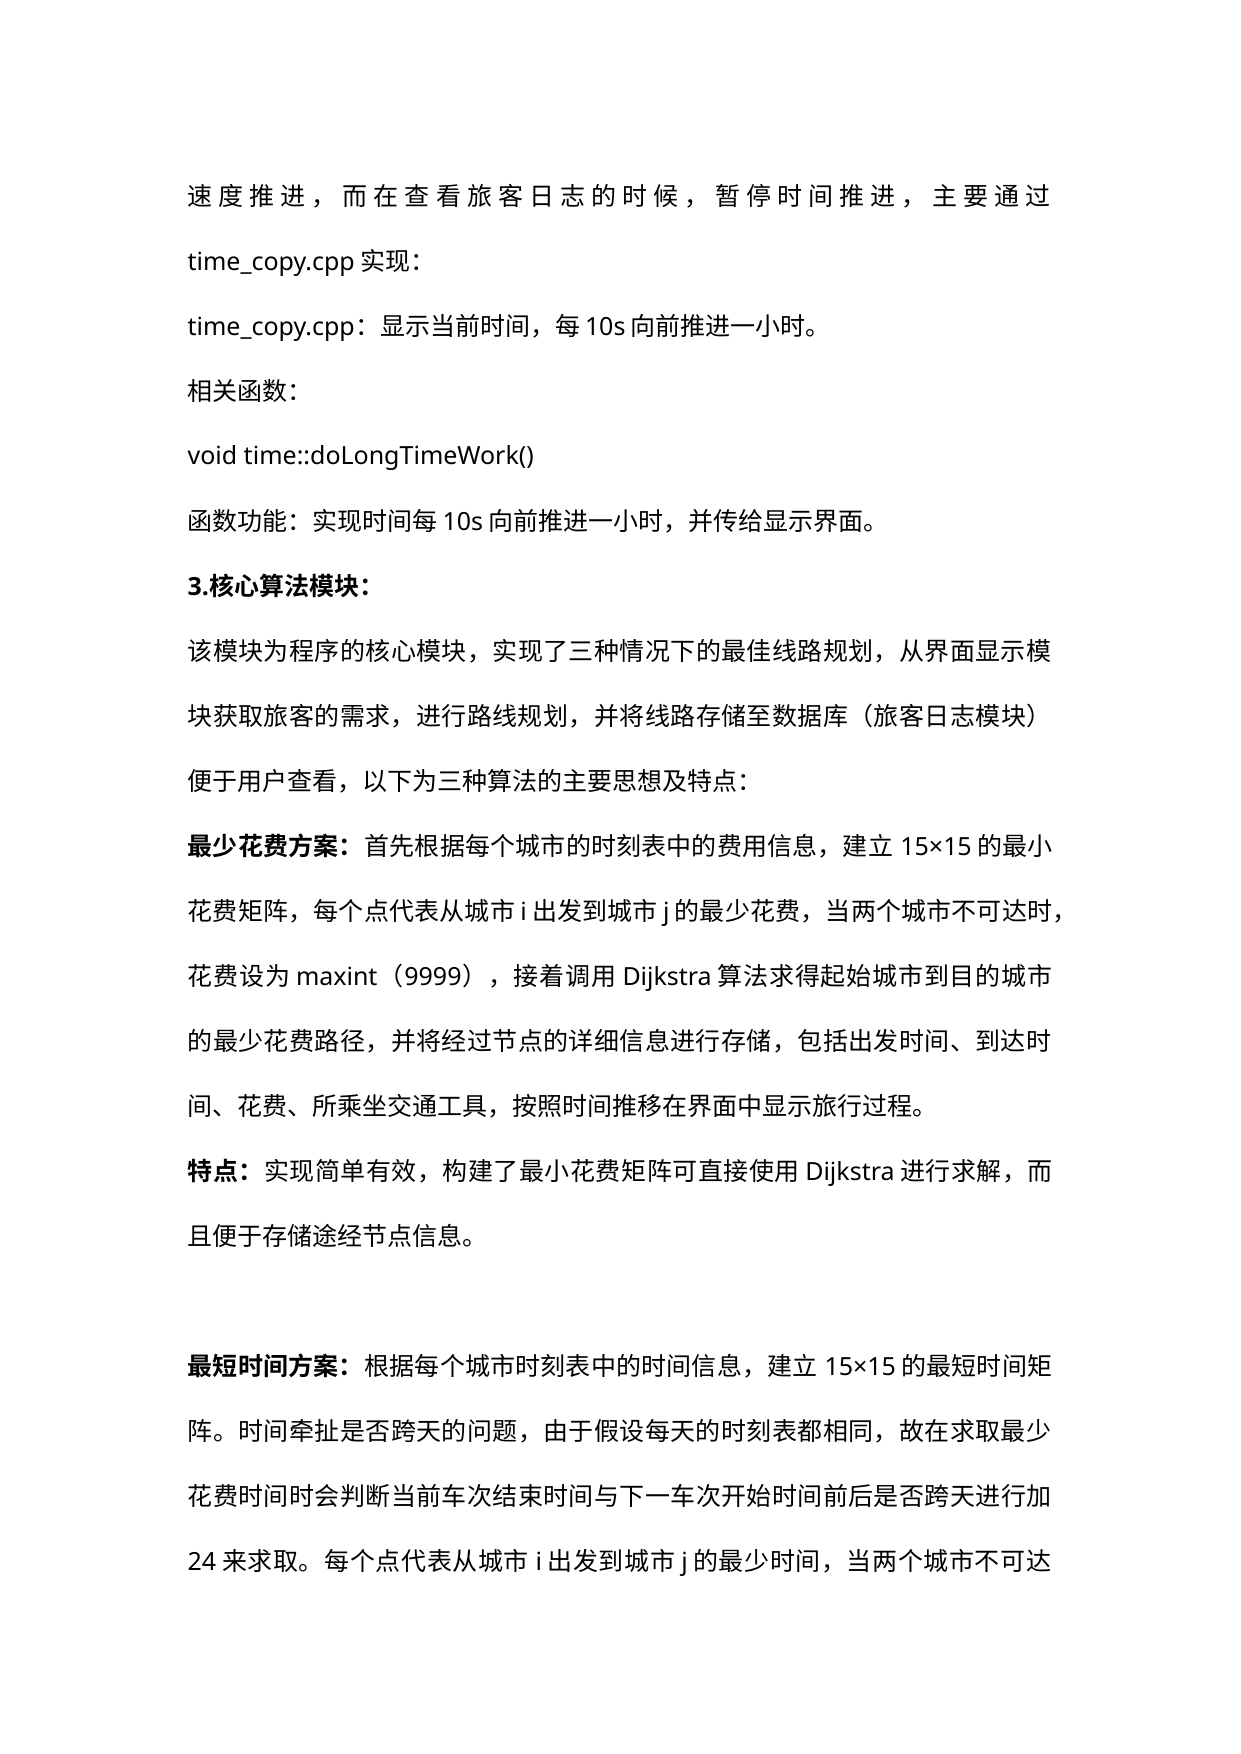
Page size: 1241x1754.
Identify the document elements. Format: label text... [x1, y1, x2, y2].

text void time::doLongTimeWork() [187, 422, 1053, 487]
text 该模块为程序的核心模块，实现了三种情况下的最佳线路规划，从界面显示模块获取旅客的需求，进行路线规划，并将线路存储至数据库（旅客日志模块）便于用户查看，以下为三种算法的主要思想及特点： [187, 617, 1053, 812]
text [187, 1332, 1053, 1592]
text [187, 162, 1053, 292]
text 3.核心算法模块： [187, 552, 1053, 617]
text 相关函数： [187, 357, 1053, 422]
text 最少花费方案：首先根据每个城市的时刻表中的费用信息，建立15×15的最小花费矩阵，每个点代表从城市i出发到城市j的最少花费，当两个城市不可达时，花费设为maxint（9999），接着调用Dijkstra算法求得起始城市到目的城市的最少花费路径，并将经过节点的详细信息进行存储，包括出发时间、到达时间、花费、所乘坐交通工具，按照时间推移在界面中显示旅行过程。 [187, 812, 1053, 1137]
text time_copy.cpp：显示当前时间，每10s向前推进一小时。 [187, 292, 1053, 357]
text 特点：实现简单有效，构建了最小花费矩阵可直接使用Dijkstra进行求解，而且便于存储途经节点信息。 [187, 1137, 1053, 1267]
text 函数功能：实现时间每10s向前推进一小时，并传给显示界面。 [187, 487, 1053, 552]
